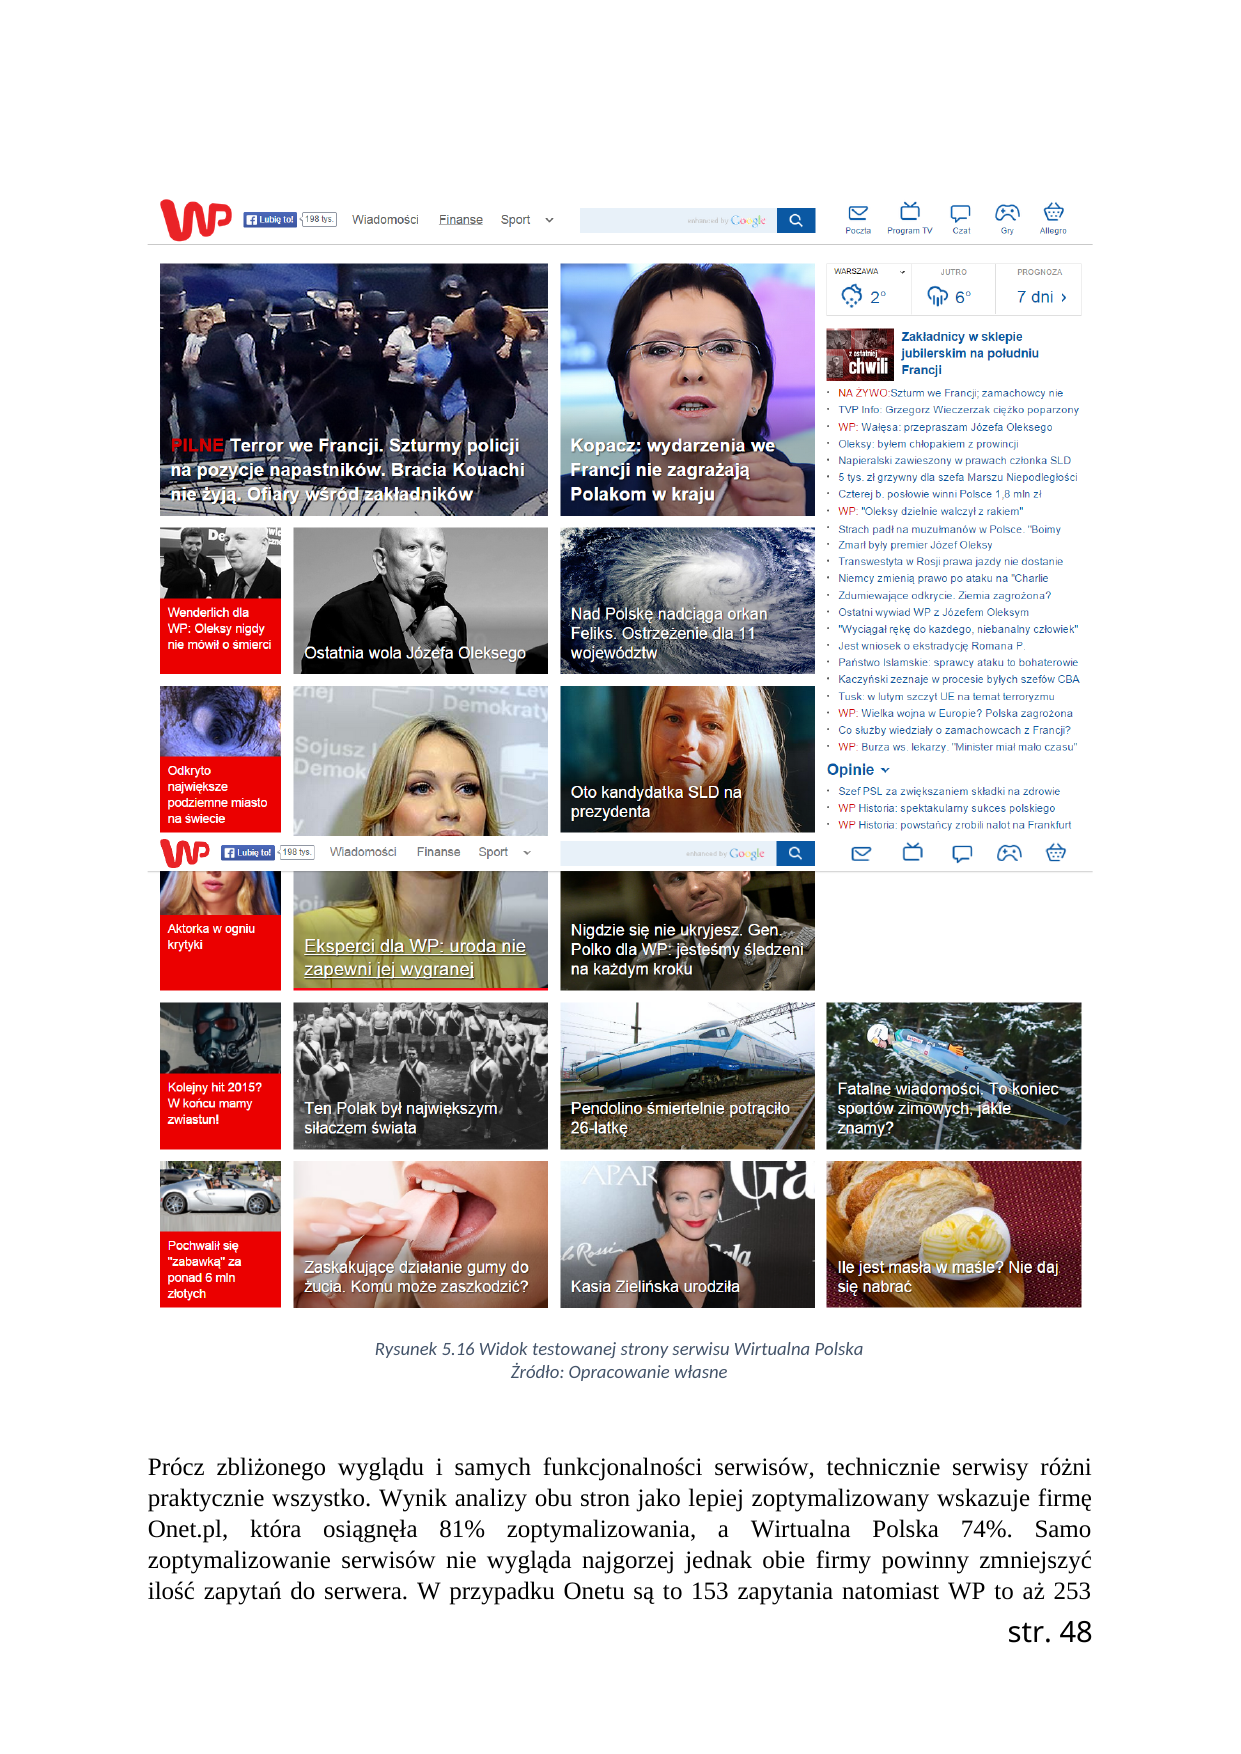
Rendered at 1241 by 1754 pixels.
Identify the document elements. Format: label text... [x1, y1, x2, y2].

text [148, 1452, 1093, 1605]
picture [147, 195, 1093, 1319]
